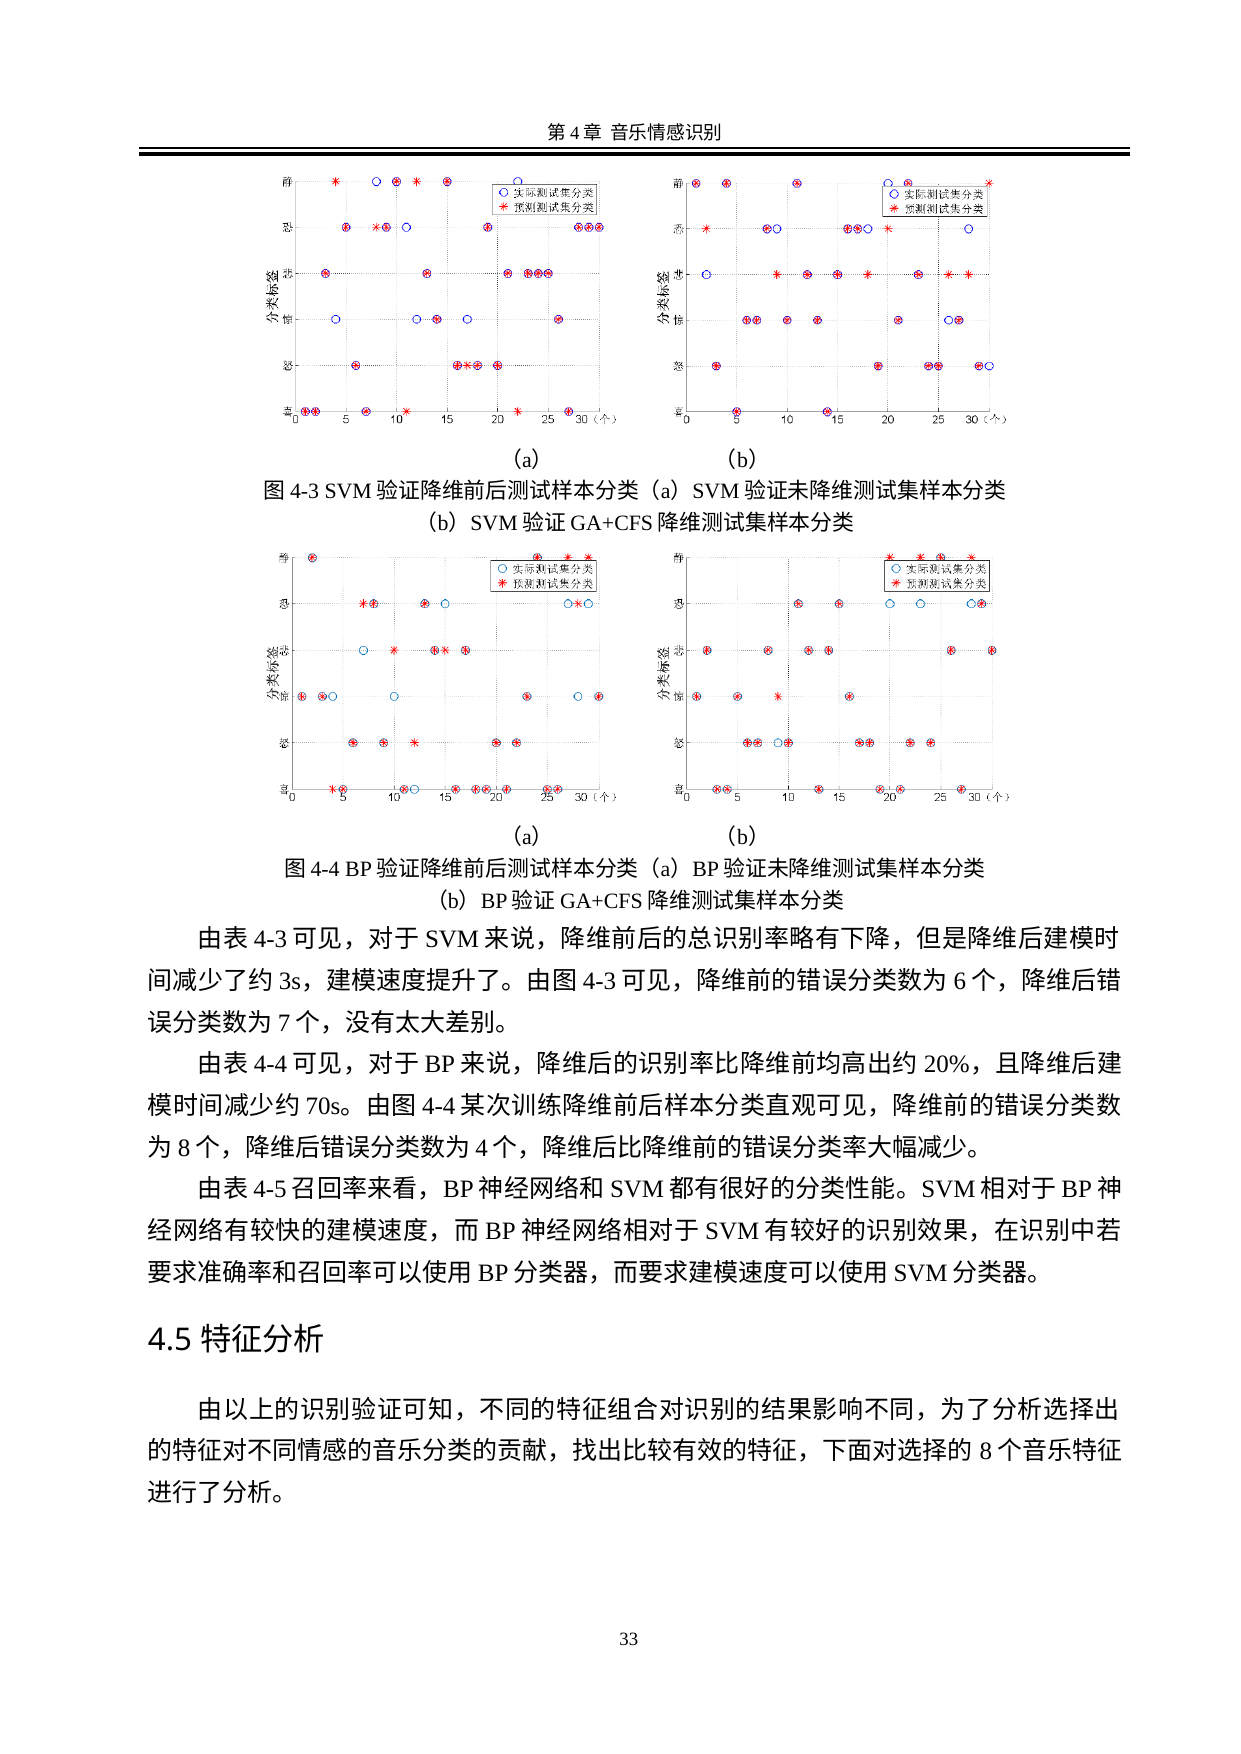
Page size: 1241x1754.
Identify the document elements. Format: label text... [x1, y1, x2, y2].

text 图4-3 SVM验证降维前后测试样本分类（a）SVM验证未降维测试集样本分类 [148, 473, 1122, 505]
subtitle 4.5 特征分析 [148, 1314, 1122, 1360]
text （b）SVM验证GA+CFS降维测试集样本分类 [148, 505, 1122, 537]
picture [244, 160, 1026, 442]
text （a） （b） [148, 819, 1122, 851]
text 由以上的识别验证可知，不同的特征组合对识别的结果影响不同，为了分析选择出的特征对不同情感的音乐分类的贡献，找出比较有效的特征，下面对选择的8个音乐特征进行了分析。 [148, 1385, 1122, 1510]
text （a） （b） [148, 442, 1122, 473]
text 由表4-4可见，对于BP来说，降维后的识别率比降维前均高出约20%，且降维后建模时间减少约70s。由图4-4某次训练降维前后样本分类直观可见，降维前的错误分类数为8个，降维后错误分类数为4个，降维后比降维前的错误分类率大幅减少。 [148, 1039, 1122, 1164]
text 由表4-3可见，对于SVM来说，降维前后的总识别率略有下降，但是降维后建模时间减少了约3s，建模速度提升了。由图4-3可见，降维前的错误分类数为6个，降维后错误分类数为7个，没有太大差别。 [148, 914, 1122, 1039]
text 由表4-5召回率来看，BP神经网络和SVM都有很好的分类性能。SVM相对于BP神经网络有较快的建模速度，而BP神经网络相对于SVM有较好的识别效果，在识别中若要求准确率和召回率可以使用BP分类器，而要求建模速度可以使用SVM分类器。 [148, 1164, 1122, 1289]
picture [240, 536, 1029, 820]
text （b）BP验证GA+CFS降维测试集样本分类 [148, 883, 1122, 914]
text 图4-4 BP验证降维前后测试样本分类（a）BP验证未降维测试集样本分类 [148, 851, 1122, 883]
